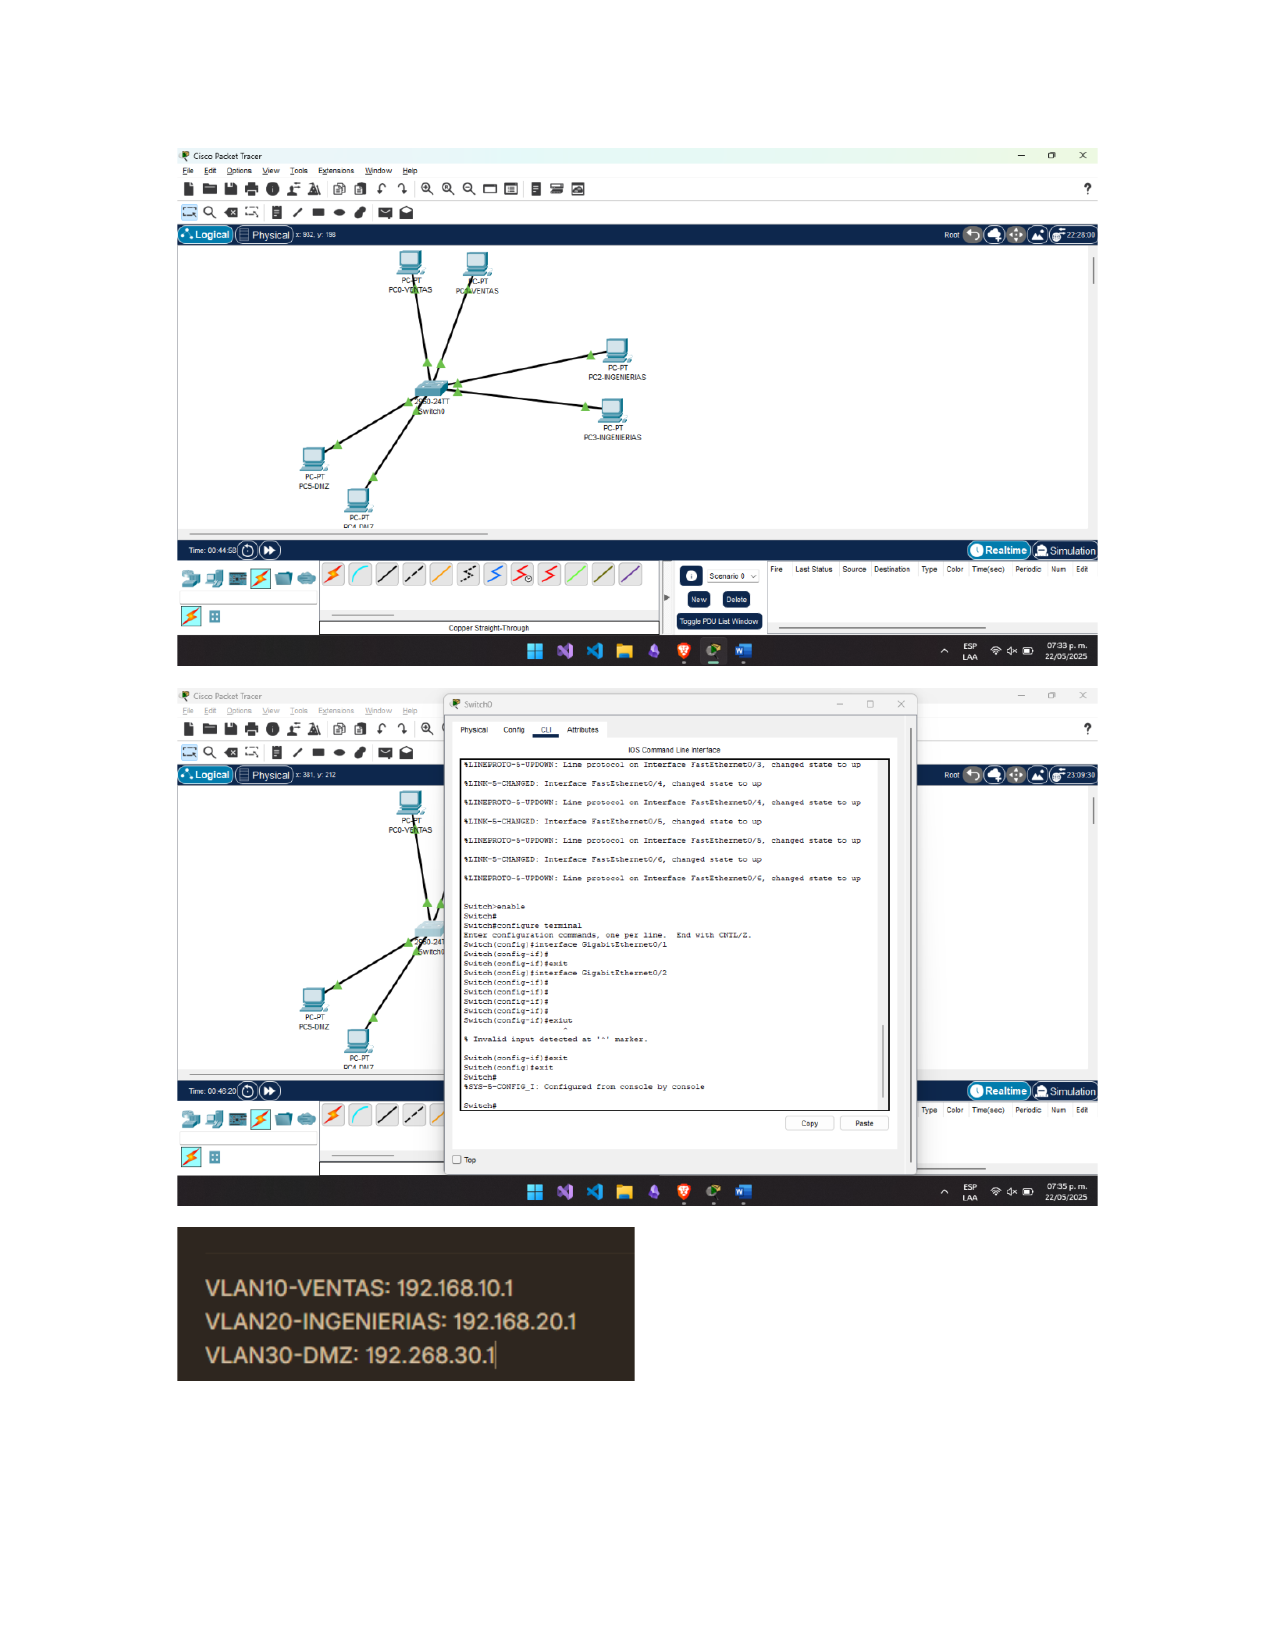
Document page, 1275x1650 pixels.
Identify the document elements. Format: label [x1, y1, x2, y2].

picture [177, 687, 1098, 1206]
picture [177, 1227, 635, 1381]
picture [177, 147, 1098, 666]
picture [206, 772, 217, 780]
